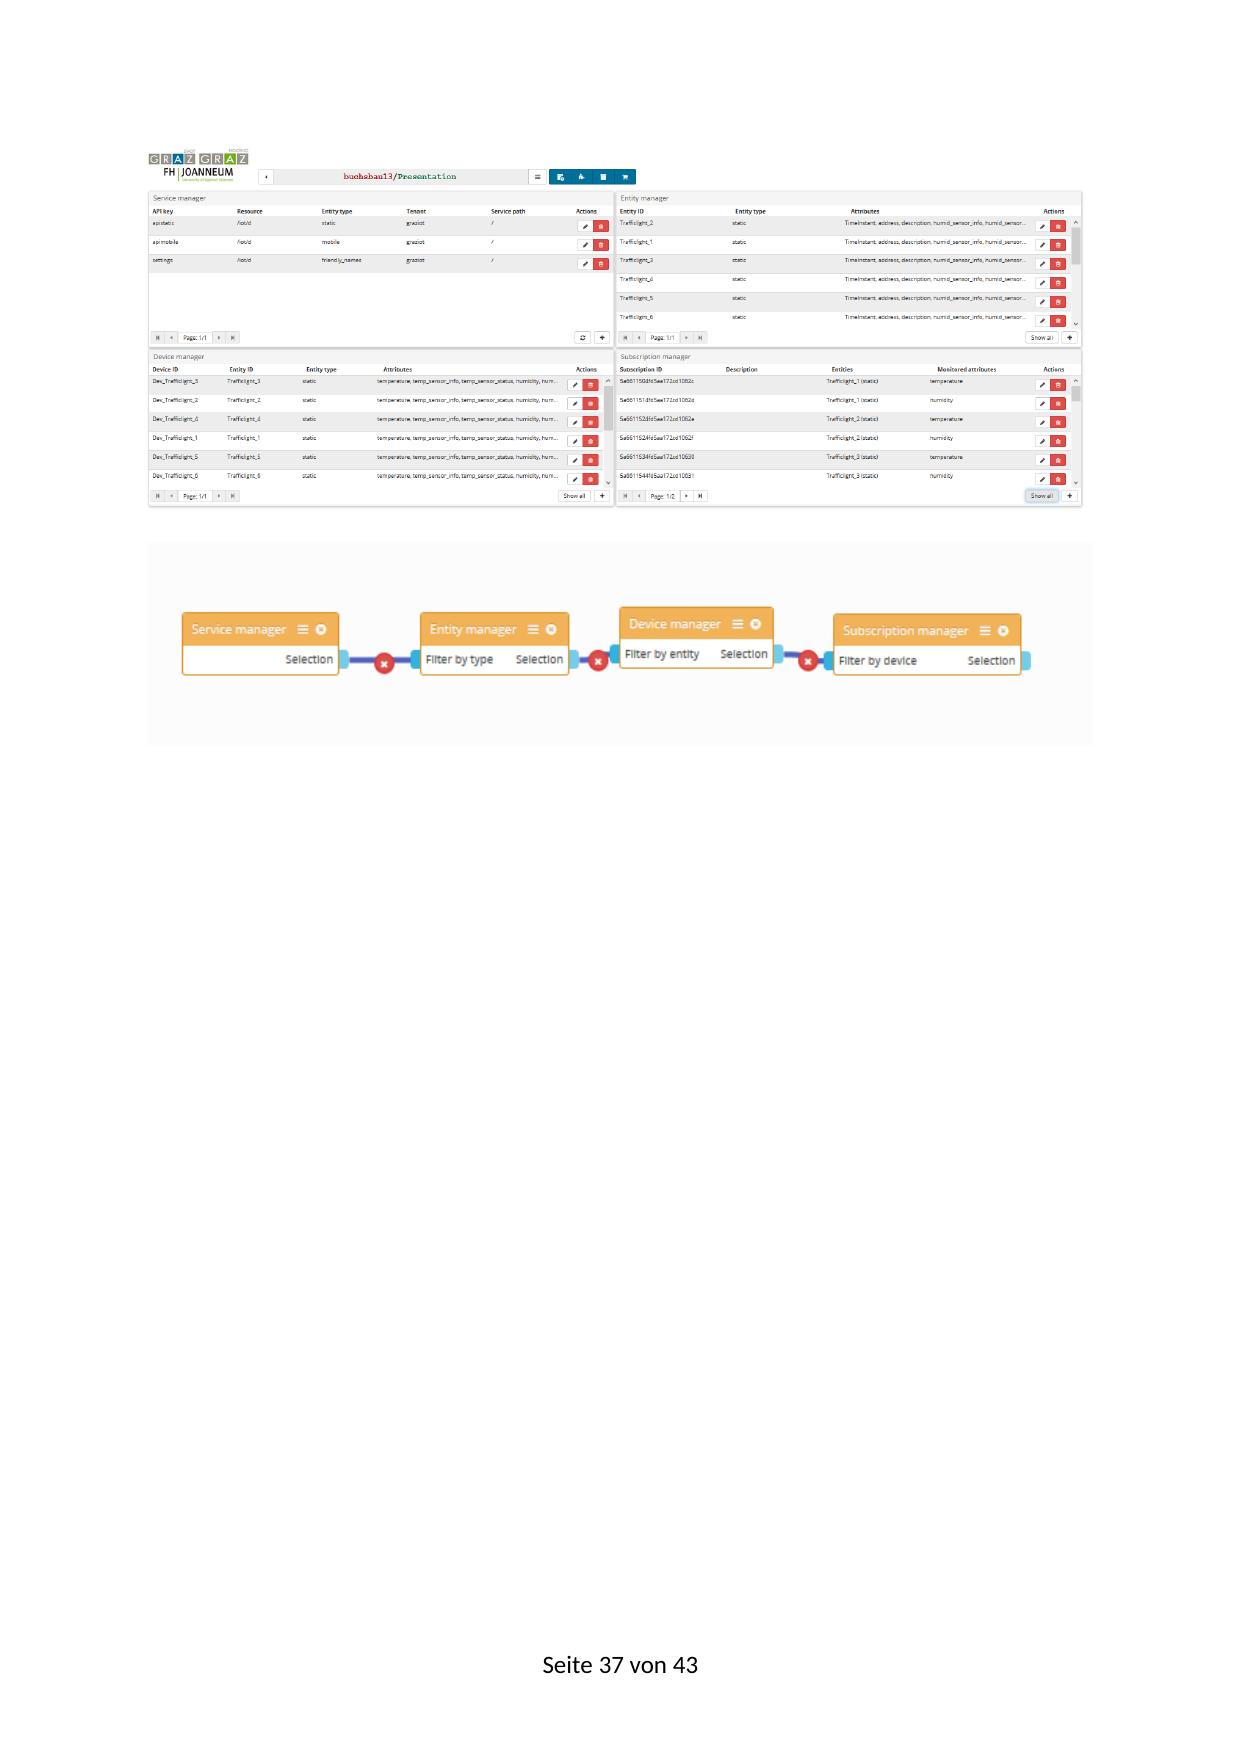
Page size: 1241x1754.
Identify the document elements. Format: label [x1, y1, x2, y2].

picture [147, 147, 1093, 522]
picture [147, 542, 1093, 746]
